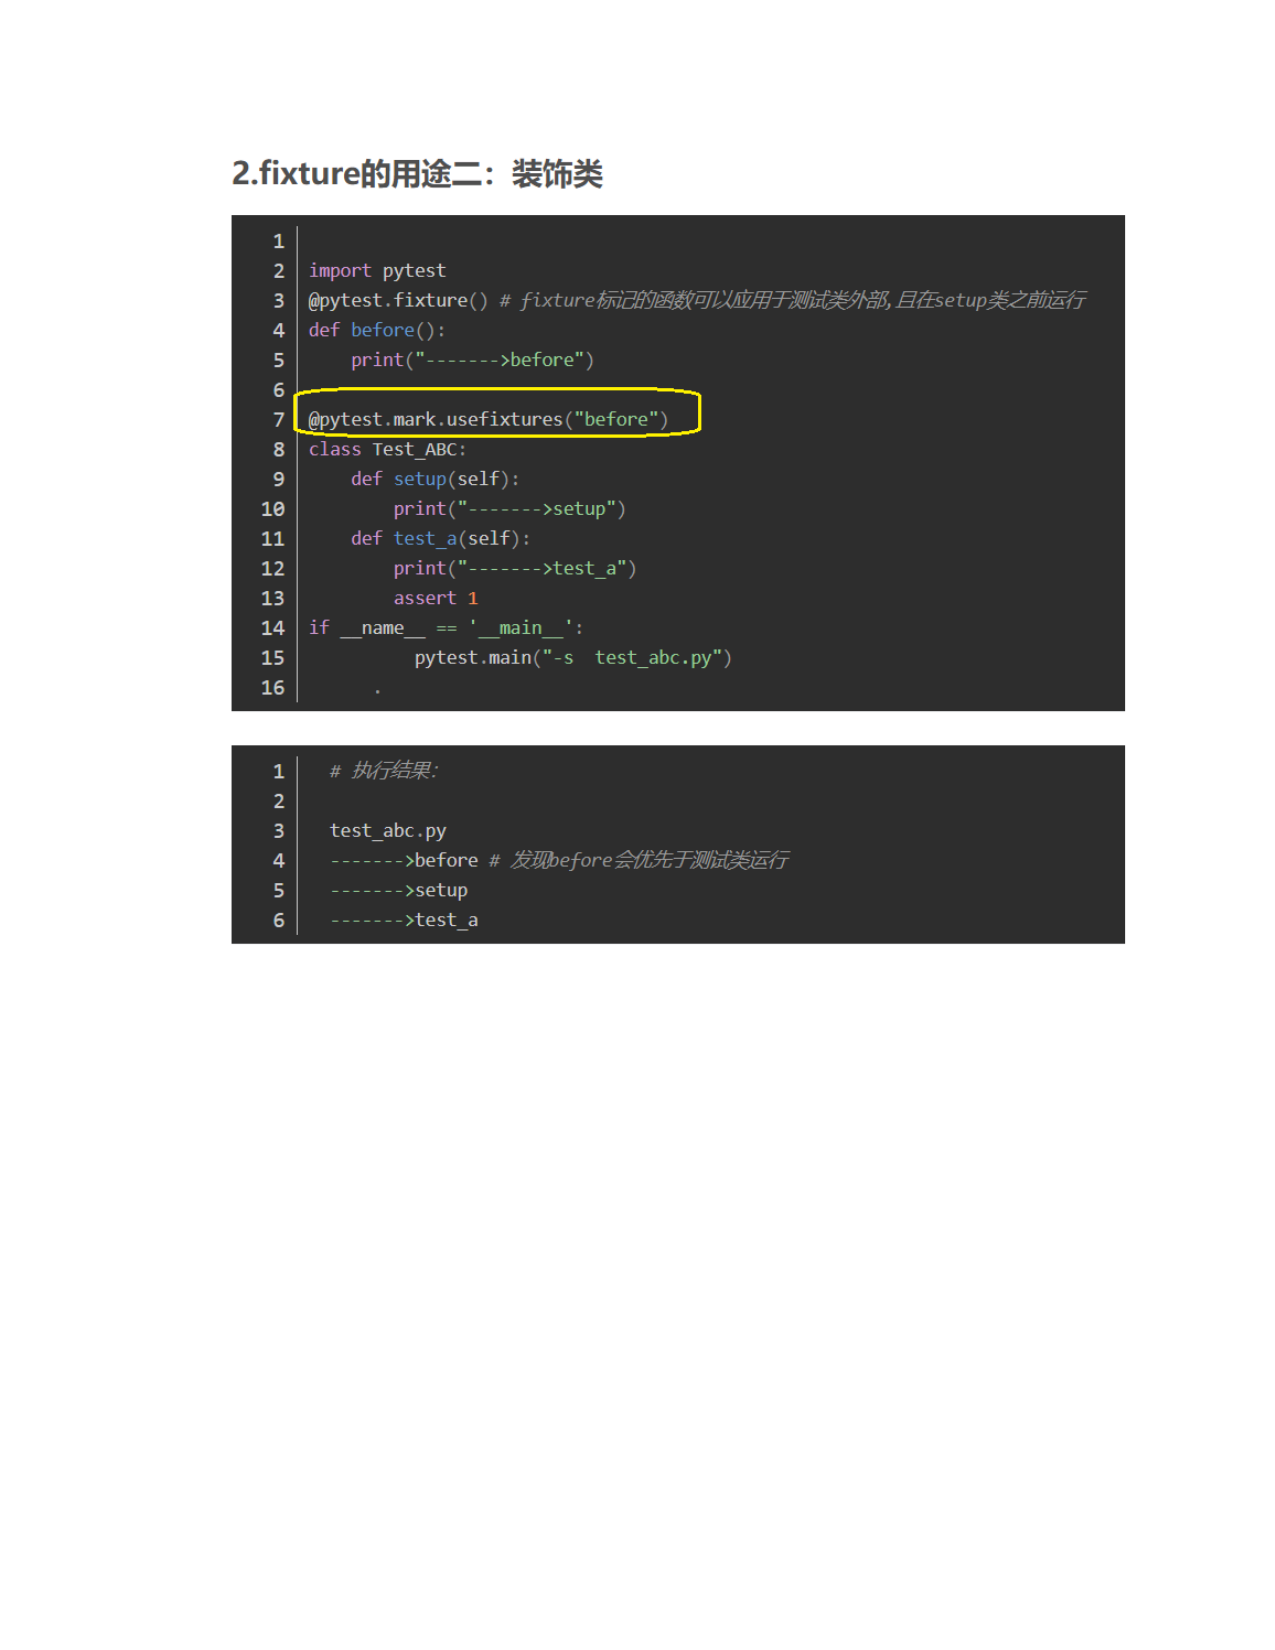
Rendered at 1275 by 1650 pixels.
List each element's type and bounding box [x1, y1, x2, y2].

picture [225, 150, 1125, 946]
